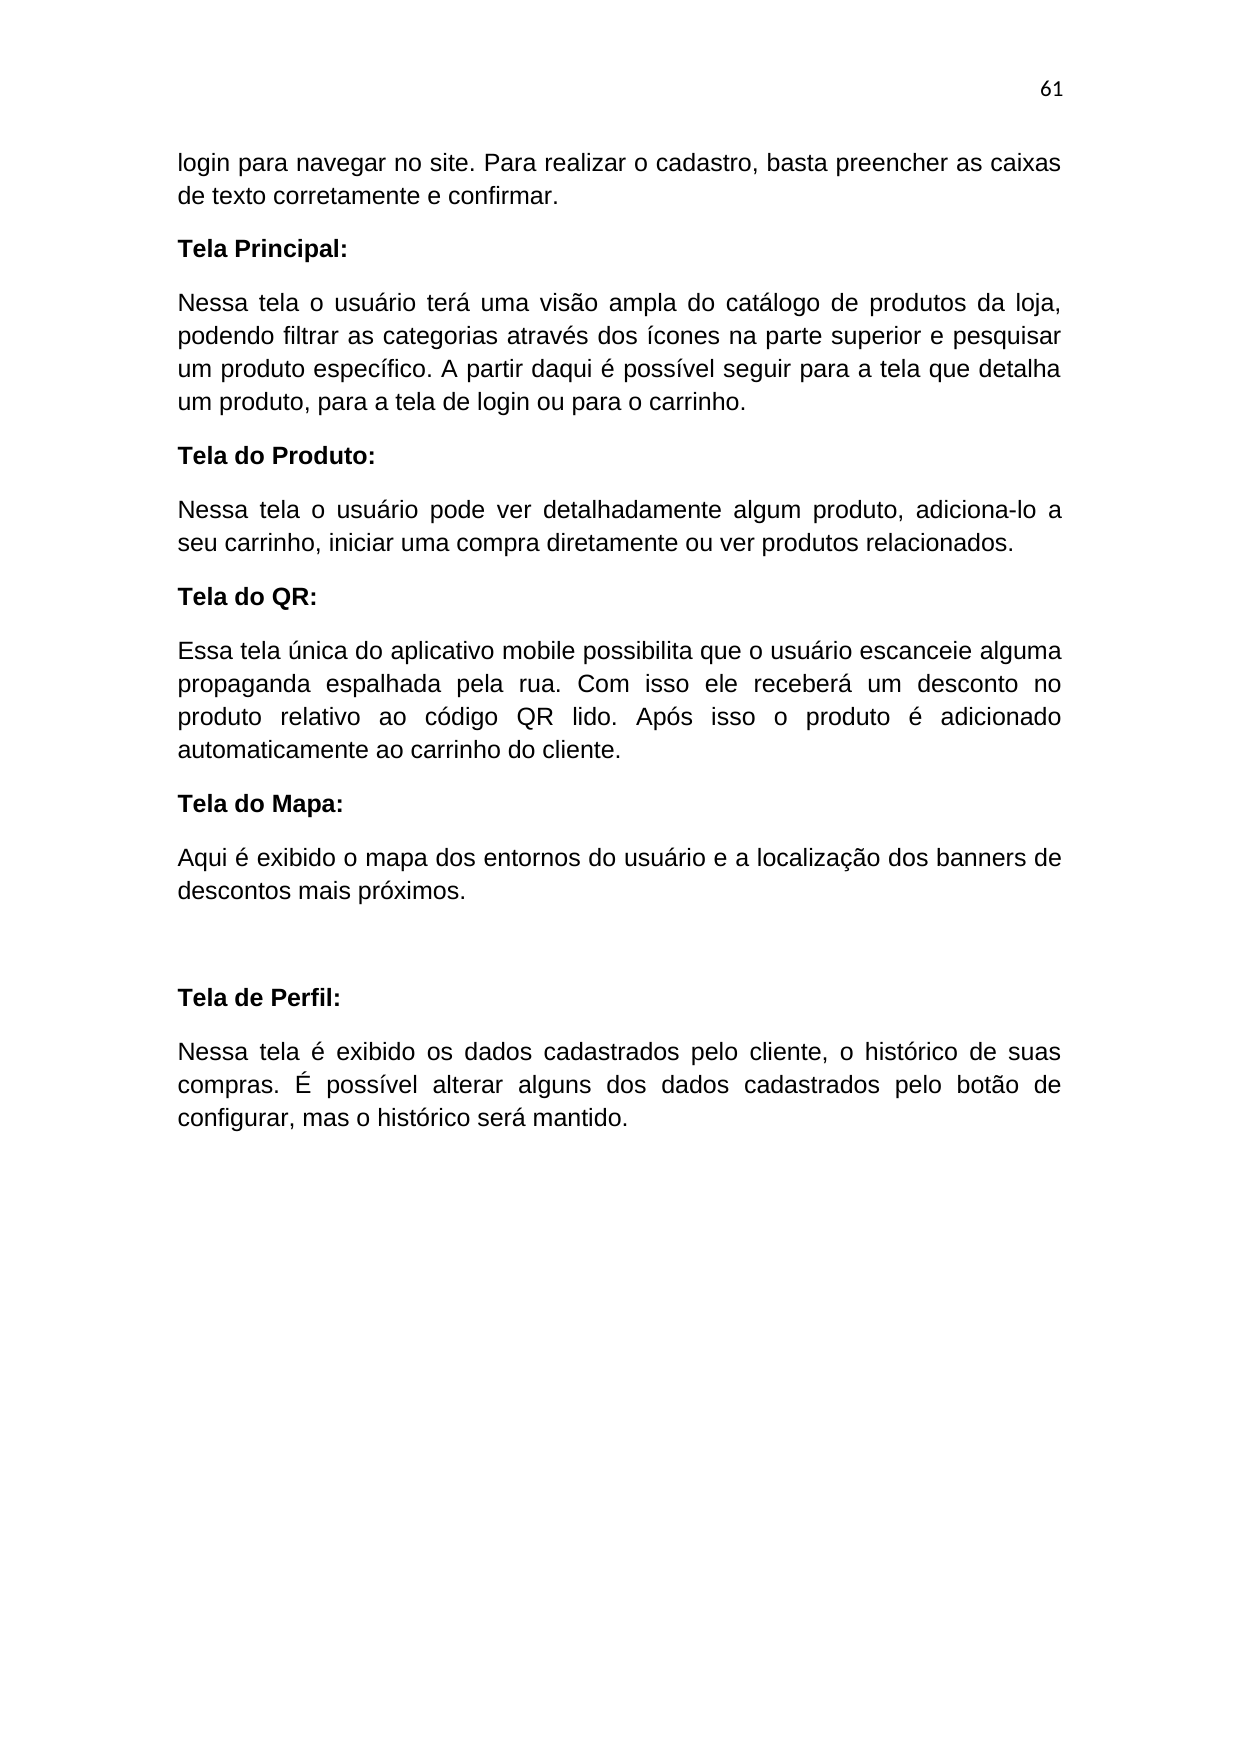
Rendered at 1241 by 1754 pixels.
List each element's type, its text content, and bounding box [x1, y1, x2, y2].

text Essa tela única do aplicativo mobile possibilita que o usuário escanceie alguma propaganda espalhada pela rua. Com isso ele receberá um desconto no produto relativo ao código QR lido. Após isso o produto é adicionado automaticamente ao carrinho do cliente. [177, 636, 1063, 764]
text Nessa tela o usuário terá uma visão ampla do catálogo de produtos da loja, podendo filtrar as categorias através dos ícones na parte superior e pesquisar um produto específico. A partir daqui é possível seguir para a tela que detalha um produto, para a tela de login ou para o carrinho. [177, 288, 1063, 416]
text Tela de Perfil: [177, 983, 1063, 1012]
text Tela do Mapa: [177, 789, 1063, 817]
text Tela do Produto: [177, 441, 1063, 470]
text Tela Principal: [177, 234, 1063, 263]
text Nessa tela o usuário pode ver detalhadamente algum produto, adiciona-lo a seu carrinho, iniciar uma compra diretamente ou ver produtos relacionados. [177, 495, 1063, 557]
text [177, 148, 1063, 209]
text Tela do QR: [177, 582, 1063, 611]
text Aqui é exibido o mapa dos entornos do usuário e a localização dos banners de descontos mais próximos. [177, 843, 1063, 904]
text Nessa tela é exibido os dados cadastrados pelo cliente, o histórico de suas compras. É possível alterar alguns dos dados cadastrados pelo botão de configurar, mas o histórico será mantido. [177, 1037, 1063, 1132]
